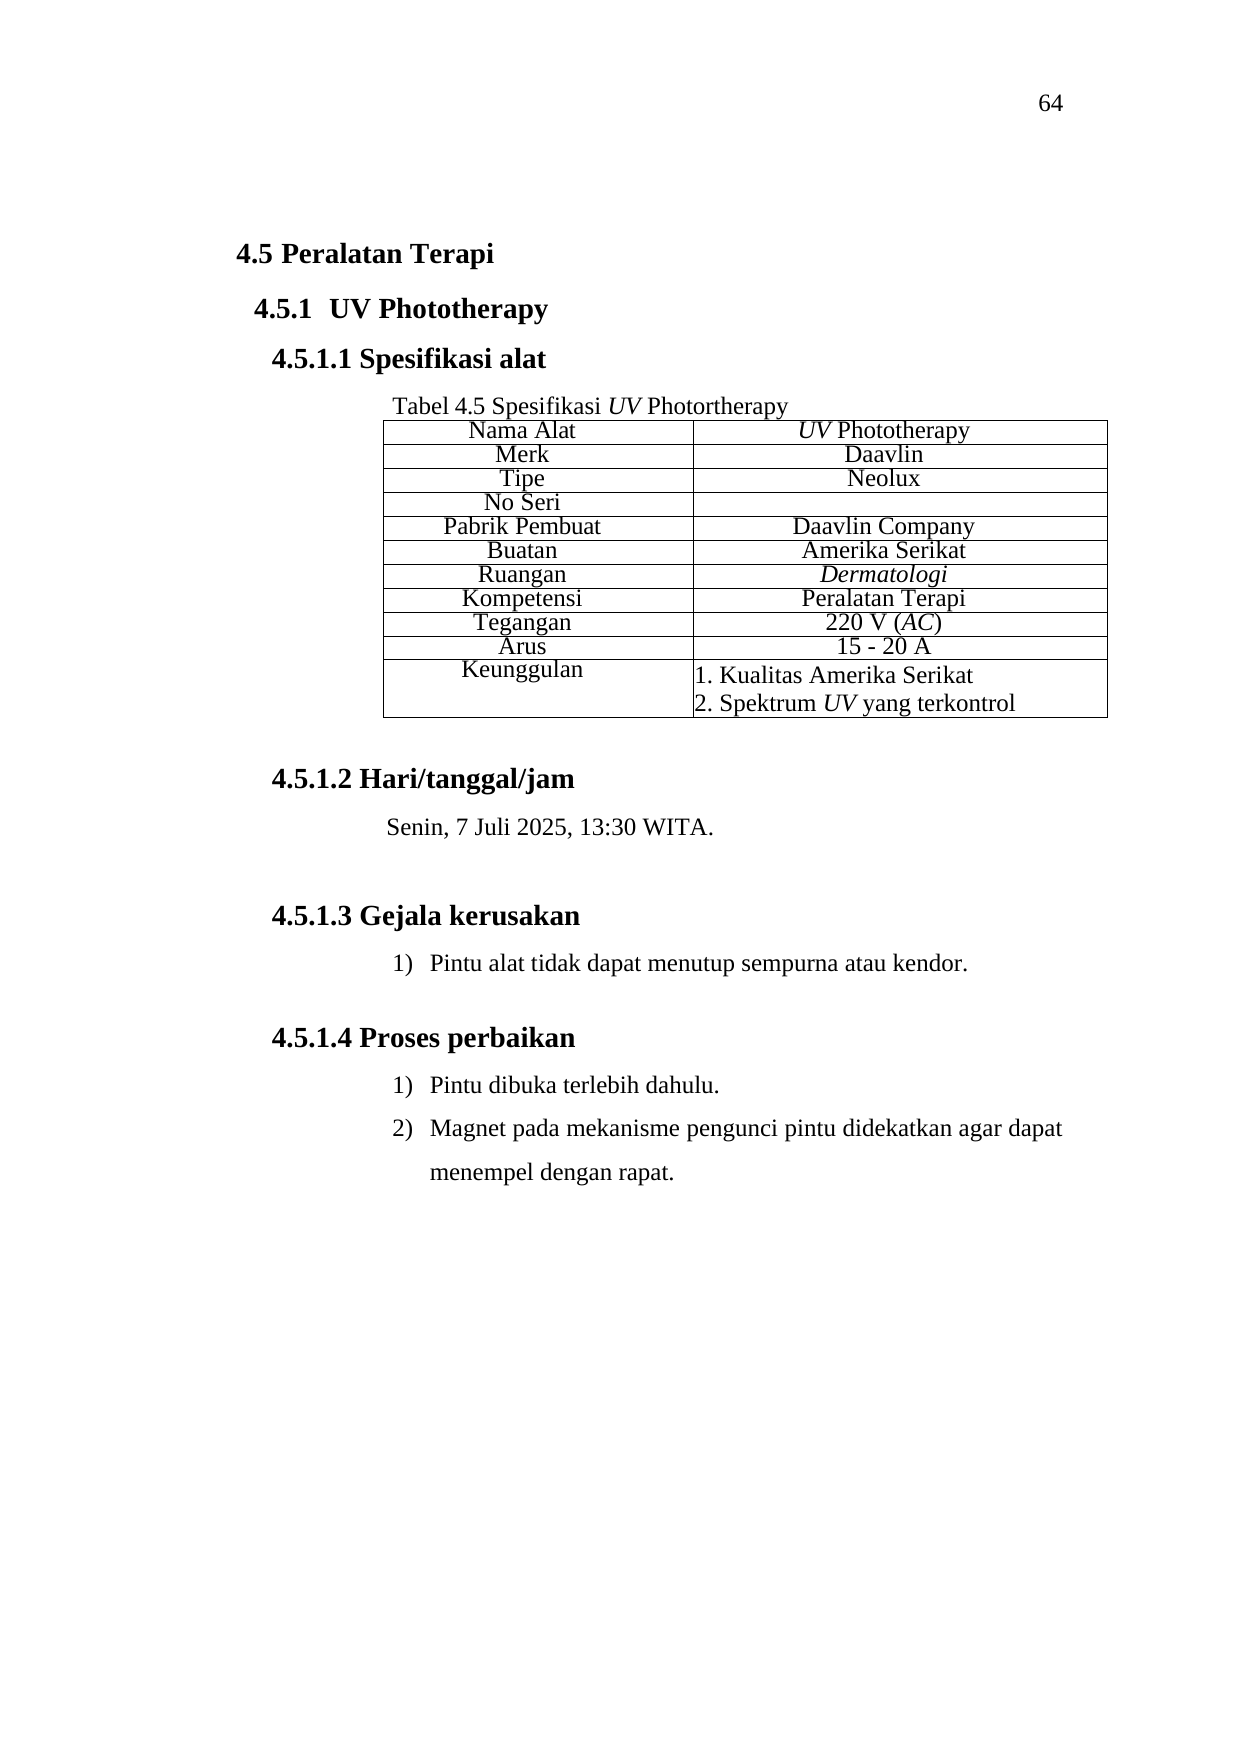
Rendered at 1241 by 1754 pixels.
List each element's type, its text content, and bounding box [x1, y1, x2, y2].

table_cell Daavlin Company [694, 517, 1107, 540]
table_header UV Phototherapy [694, 421, 1107, 444]
table_cell Arus [384, 637, 693, 659]
table_cell No Seri [384, 493, 693, 516]
list UV Phototherapy [254, 291, 1028, 324]
table_cell [694, 493, 1107, 516]
list Pintu dibuka terlebih dahulu. [392, 1070, 1063, 1099]
table_cell Neolux [694, 469, 1107, 492]
table_cell Kualitas Amerika Serikat Spektrum UV yang terkontrol [694, 660, 1107, 717]
table_cell Buatan [384, 541, 693, 564]
table_cell Tegangan [384, 613, 693, 636]
table_cell Pabrik Pembuat [384, 517, 693, 540]
text Spesifikasi alat [272, 341, 1028, 374]
table_cell Dermatologi [694, 565, 1107, 588]
table_cell Peralatan Terapi [694, 589, 1107, 612]
table_cell 15 - 20 A [694, 637, 1107, 659]
table_cell 220 V (AC) [694, 613, 1107, 636]
text Gejala kerusakan [272, 898, 1028, 931]
list Magnet pada mekanisme pengunci pintu didekatkan agar dapat menempel dengan rapat. [392, 1113, 1063, 1185]
text Senin, 7 Juli 2025, 13:30 WITA. [317, 812, 1028, 840]
table_cell Tipe [384, 469, 693, 492]
table_cell Kompetensi [384, 589, 693, 612]
list Tabel 4.5 Spesifikasi UV Photortherapy [392, 391, 1028, 420]
list Pintu alat tidak dapat menutup sempurna atau kendor. [392, 948, 1063, 977]
table_cell Merk [384, 445, 693, 468]
table_cell Amerika Serikat [694, 541, 1107, 564]
table_cell Keunggulan [384, 660, 693, 717]
table_header Nama Alat [384, 421, 693, 444]
table_cell Ruangan [384, 565, 693, 588]
list Peralatan Terapi [236, 236, 1028, 270]
text Proses perbaikan [272, 1020, 1028, 1054]
table_cell Daavlin [694, 445, 1107, 468]
text Hari/tanggal/jam [272, 761, 1028, 795]
